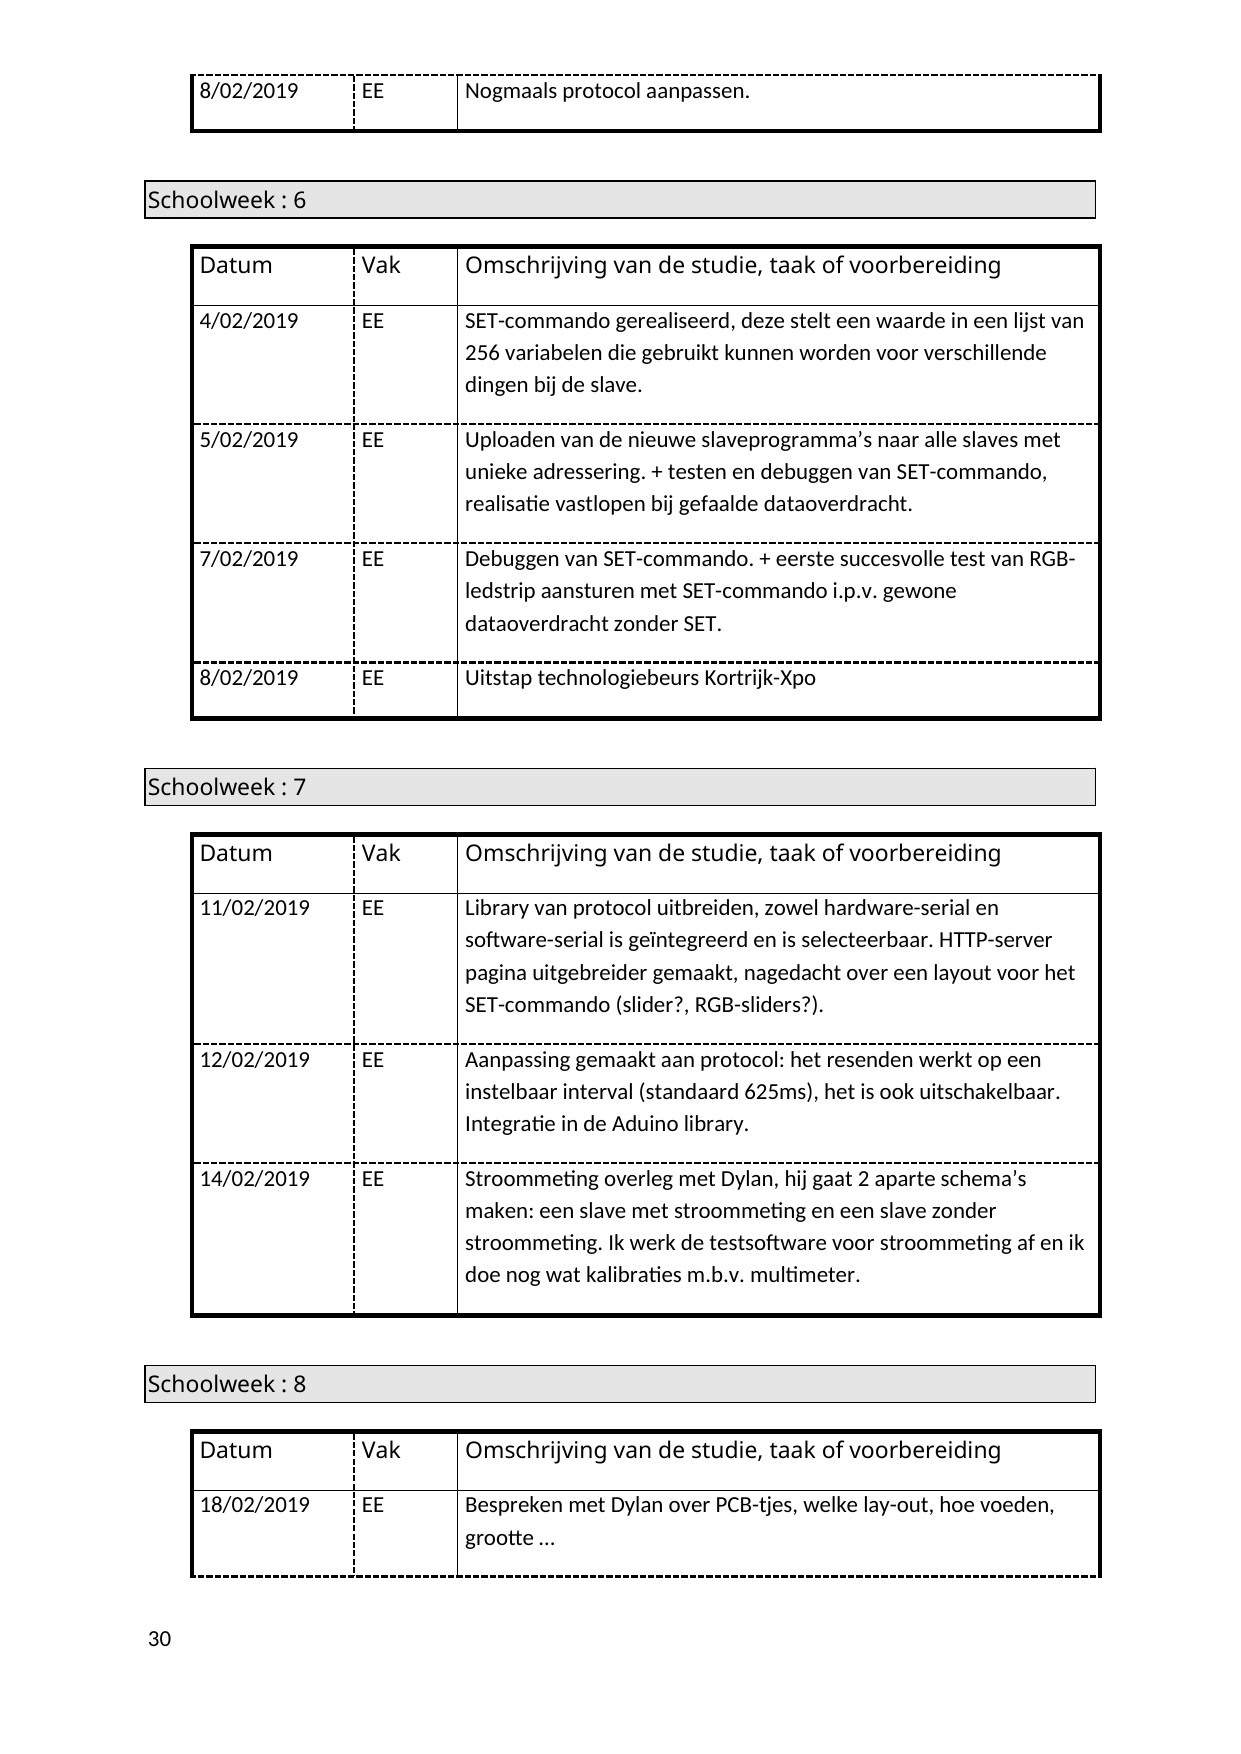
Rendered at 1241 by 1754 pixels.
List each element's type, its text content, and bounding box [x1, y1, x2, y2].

table_header Datum [194, 249, 354, 305]
text Schoolweek : 8 [146, 1366, 1095, 1402]
table_header Omschrijving van de studie, taak of voorbereiding [458, 1434, 1098, 1489]
table_cell 14/02/2019 [194, 1162, 354, 1313]
table_cell EE [354, 74, 457, 129]
table_cell EE [354, 306, 457, 423]
table_cell EE [354, 1162, 457, 1313]
text Schoolweek : 6 [146, 182, 1095, 217]
table_cell Uitstap technologiebeurs Kortrijk-Xpo [458, 661, 1098, 716]
table_cell 18/02/2019 [194, 1491, 354, 1575]
table_cell 7/02/2019 [194, 542, 354, 661]
table_cell 5/02/2019 [194, 423, 354, 542]
table_cell Bespreken met Dylan over PCB-tjes, welke lay-out, hoe voeden, grootte … [458, 1491, 1098, 1575]
text Schoolweek : 7 [146, 769, 1095, 805]
table_cell SET-commando gerealiseerd, deze stelt een waarde in een lijst van 256 variabelen die gebruikt kunnen worden voor verschillende dingen bij de slave. [458, 306, 1098, 423]
table_header Datum [194, 1434, 354, 1489]
table_header Vak [354, 249, 457, 305]
table_cell Debuggen van SET-commando. + eerste succesvolle test van RGB-ledstrip aansturen met SET-commando i.p.v. gewone dataoverdracht zonder SET. [458, 542, 1098, 661]
table_cell Nogmaals protocol aanpassen. [458, 74, 1098, 129]
table_cell EE [354, 661, 457, 716]
table_header Omschrijving van de studie, taak of voorbereiding [458, 837, 1098, 892]
table_header Vak [354, 837, 457, 892]
table_cell EE [354, 1043, 457, 1162]
table_cell EE [354, 423, 457, 542]
table_cell 4/02/2019 [194, 306, 354, 423]
table_cell 11/02/2019 [194, 894, 354, 1043]
table_cell EE [354, 1491, 457, 1575]
table_cell Library van protocol uitbreiden, zowel hardware-serial en software-serial is geïntegreerd en is selecteerbaar. HTTP-server pagina uitgebreider gemaakt, nagedacht over een layout voor het SET-commando (slider?, RGB-sliders?). [458, 894, 1098, 1043]
table_cell 8/02/2019 [194, 661, 354, 716]
table_cell EE [354, 894, 457, 1043]
table_cell Stroommeting overleg met Dylan, hij gaat 2 aparte schema’s maken: een slave met stroommeting en een slave zonder stroommeting. Ik werk de testsoftware voor stroommeting af en ik doe nog wat kalibraties m.b.v. multimeter. [458, 1162, 1098, 1313]
table_cell Aanpassing gemaakt aan protocol: het resenden werkt op een instelbaar interval (standaard 625ms), het is ook uitschakelbaar. Integratie in de Aduino library. [458, 1043, 1098, 1162]
table_cell Uploaden van de nieuwe slaveprogramma’s naar alle slaves met unieke adressering. + testen en debuggen van SET-commando, realisatie vastlopen bij gefaalde dataoverdracht. [458, 423, 1098, 542]
table_cell 12/02/2019 [194, 1043, 354, 1162]
table_header Vak [354, 1434, 457, 1489]
table_cell 8/02/2019 [194, 74, 354, 129]
table_cell EE [354, 542, 457, 661]
table_header Omschrijving van de studie, taak of voorbereiding [458, 249, 1098, 305]
table_header Datum [194, 837, 354, 892]
